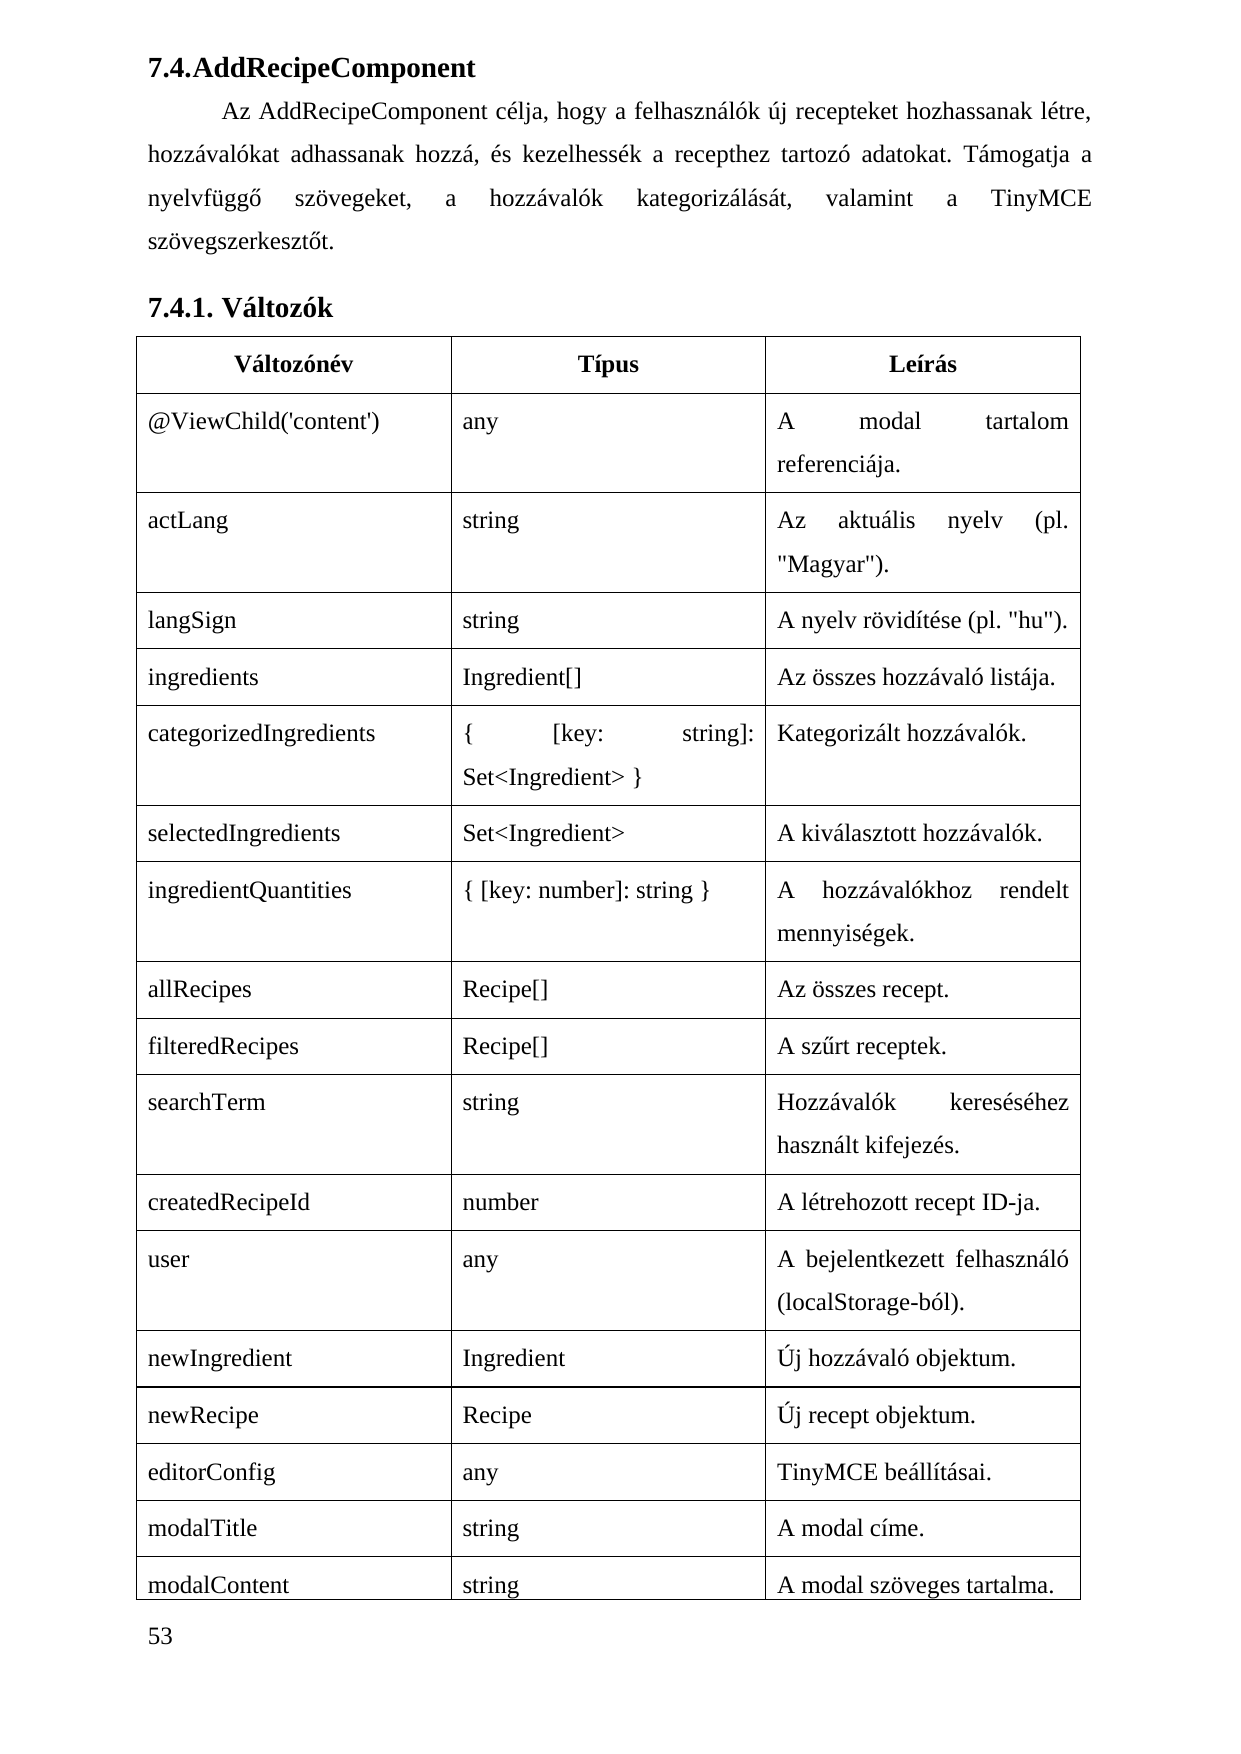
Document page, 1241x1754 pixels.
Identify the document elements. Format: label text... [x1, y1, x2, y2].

table_cell newRecipe [137, 1388, 451, 1443]
table_cell any [452, 394, 765, 492]
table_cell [766, 1557, 1080, 1598]
table_cell newIngredient [137, 1331, 451, 1386]
table_cell A szűrt receptek. [766, 1019, 1080, 1074]
table_cell modalTitle [137, 1501, 451, 1556]
table_cell ingredientQuantities [137, 862, 451, 961]
text Az AddRecipeComponent célja, hogy a felhasználók új recepteket hozhassanak létre, hozzávalókat adhassanak hozzá, és kezelhessék a recepthez tartozó adatokat. Támogatja a nyelvfüggő szövegeket, a hozzávalók kategorizálását, valamint a TinyMCE szövegszerkesztőt. [148, 96, 1093, 254]
table_cell A modal címe. [766, 1501, 1080, 1556]
table_cell Recipe [452, 1388, 765, 1443]
table_cell categorizedIngredients [137, 706, 451, 804]
table_cell any [452, 1444, 765, 1499]
table_cell Új hozzávaló objektum. [766, 1331, 1080, 1386]
text AddRecipeComponent [148, 50, 1093, 84]
table_cell { [key: string]: Set<Ingredient> } [452, 706, 765, 804]
table_cell createdRecipeId [137, 1175, 451, 1230]
table_cell { [key: number]: string } [452, 862, 765, 961]
table_cell selectedIngredients [137, 806, 451, 861]
table_cell Ingredient[] [452, 649, 765, 705]
table_cell user [137, 1231, 451, 1330]
table_cell number [452, 1175, 765, 1230]
table_cell A hozzávalókhoz rendelt mennyiségek. [766, 862, 1080, 961]
table_cell @ViewChild('content') [137, 394, 451, 492]
table_cell modalContent [137, 1557, 451, 1598]
table_cell searchTerm [137, 1075, 451, 1174]
table_cell A bejelentkezett felhasználó (localStorage-ból). [766, 1231, 1080, 1330]
table_cell Set<Ingredient> [452, 806, 765, 861]
table_cell A létrehozott recept ID-ja. [766, 1175, 1080, 1230]
table_cell Recipe[] [452, 962, 765, 1017]
table_cell Ingredient [452, 1331, 765, 1386]
table_cell A kiválasztott hozzávalók. [766, 806, 1080, 861]
table_cell Recipe[] [452, 1019, 765, 1074]
table_header Leírás [766, 337, 1080, 392]
table_cell Kategorizált hozzávalók. [766, 706, 1080, 804]
table_cell actLang [137, 493, 451, 592]
table_cell Hozzávalók kereséséhez használt kifejezés. [766, 1075, 1080, 1174]
table_cell string [452, 1557, 765, 1598]
table_header Változónév [137, 337, 451, 392]
table_cell TinyMCE beállításai. [766, 1444, 1080, 1499]
table_cell Az összes hozzávaló listája. [766, 649, 1080, 705]
text Változók [148, 290, 1093, 323]
table_cell A nyelv rövidítése (pl. "hu"). [766, 593, 1080, 648]
table_cell ingredients [137, 649, 451, 705]
table_cell string [452, 493, 765, 592]
table_cell string [452, 593, 765, 648]
table_cell Az összes recept. [766, 962, 1080, 1017]
table_cell A modal tartalom referenciája. [766, 394, 1080, 492]
table_cell string [452, 1075, 765, 1174]
table_cell langSign [137, 593, 451, 648]
table_header Típus [452, 337, 765, 392]
table_cell filteredRecipes [137, 1019, 451, 1074]
table_cell Új recept objektum. [766, 1388, 1080, 1443]
table_cell allRecipes [137, 962, 451, 1017]
table_cell string [452, 1501, 765, 1556]
table_cell any [452, 1231, 765, 1330]
table_cell editorConfig [137, 1444, 451, 1499]
table_cell Az aktuális nyelv (pl. "Magyar"). [766, 493, 1080, 592]
